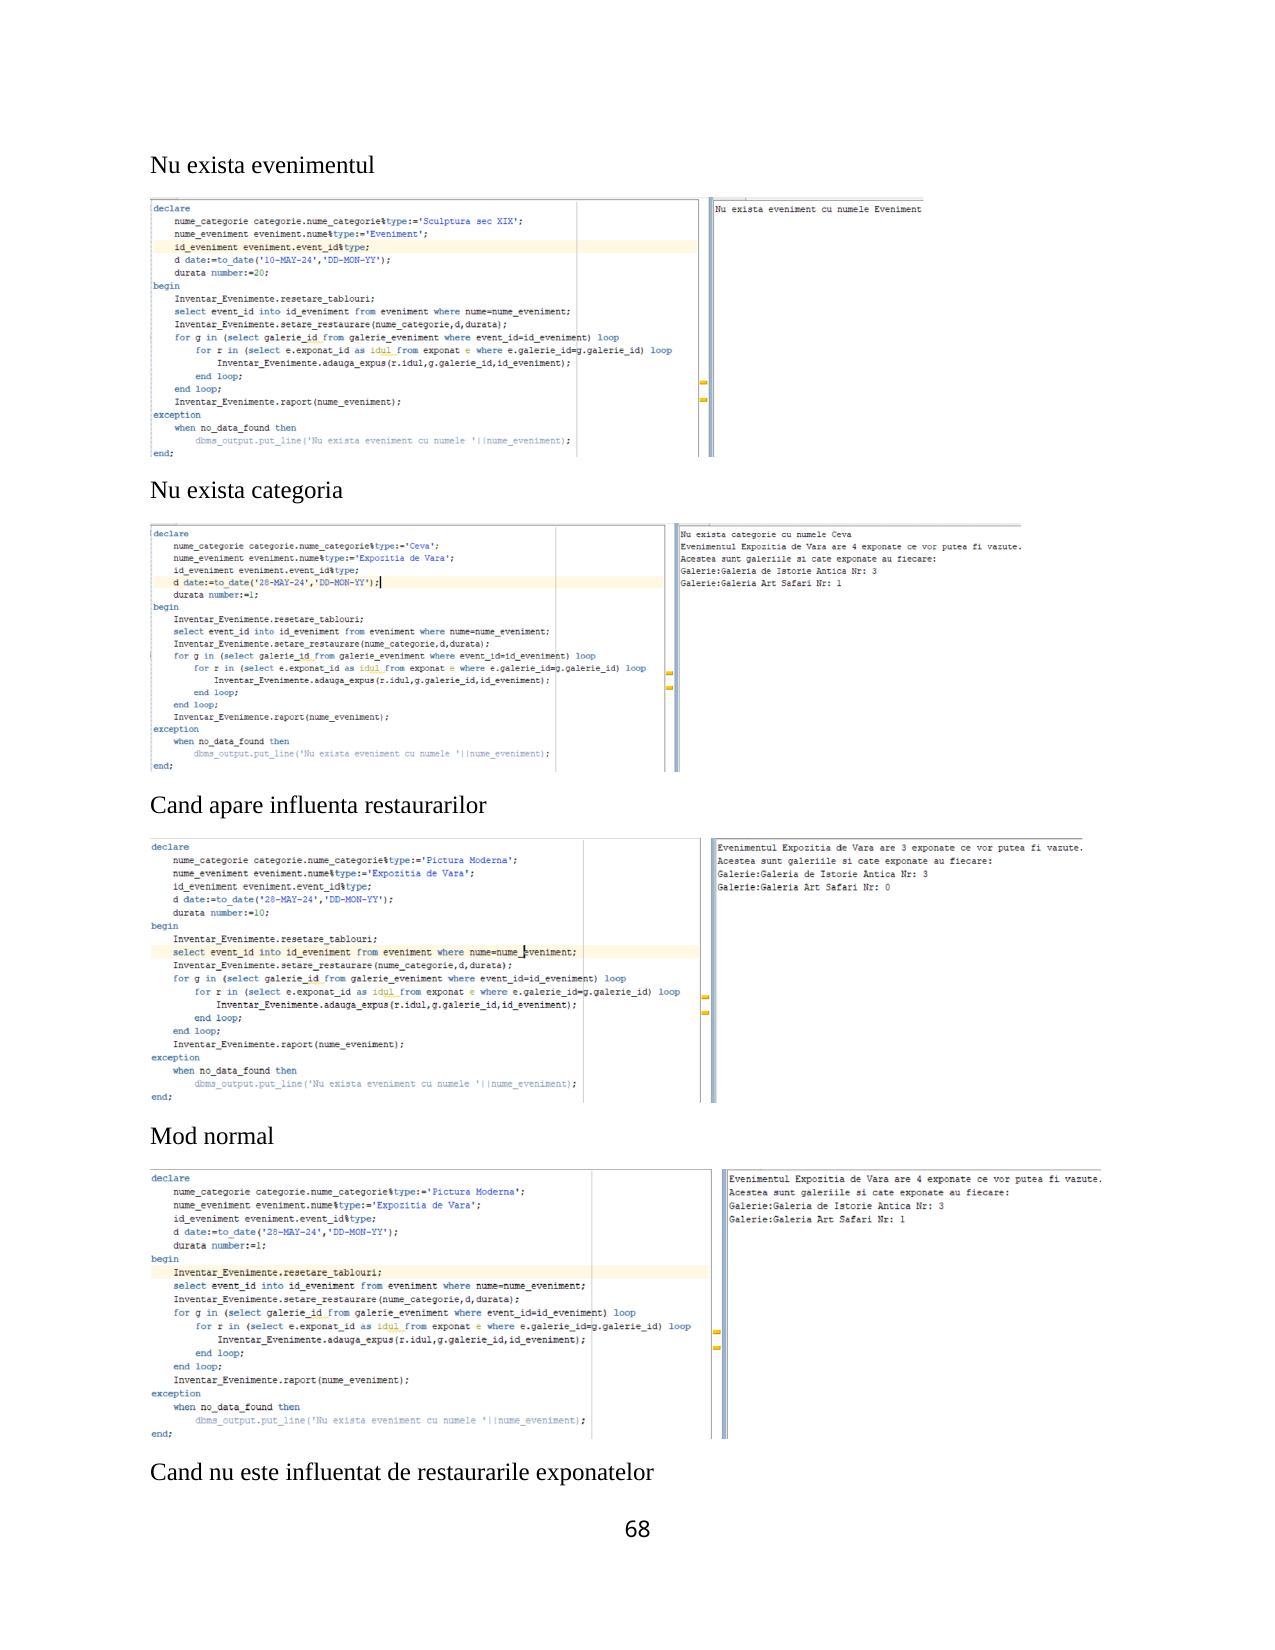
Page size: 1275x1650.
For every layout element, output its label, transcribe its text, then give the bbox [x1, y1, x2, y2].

text Mod normal [150, 1121, 1125, 1150]
text Cand nu este influentat de restaurarile exponatelor [150, 1457, 1125, 1486]
picture [150, 1169, 1102, 1439]
picture [150, 838, 1083, 1103]
text Nu exista categoria [150, 476, 1125, 504]
picture [150, 523, 1022, 772]
text Nu exista evenimentul [150, 150, 1125, 179]
text Cand apare influenta restaurarilor [150, 791, 1125, 819]
picture [150, 197, 924, 457]
